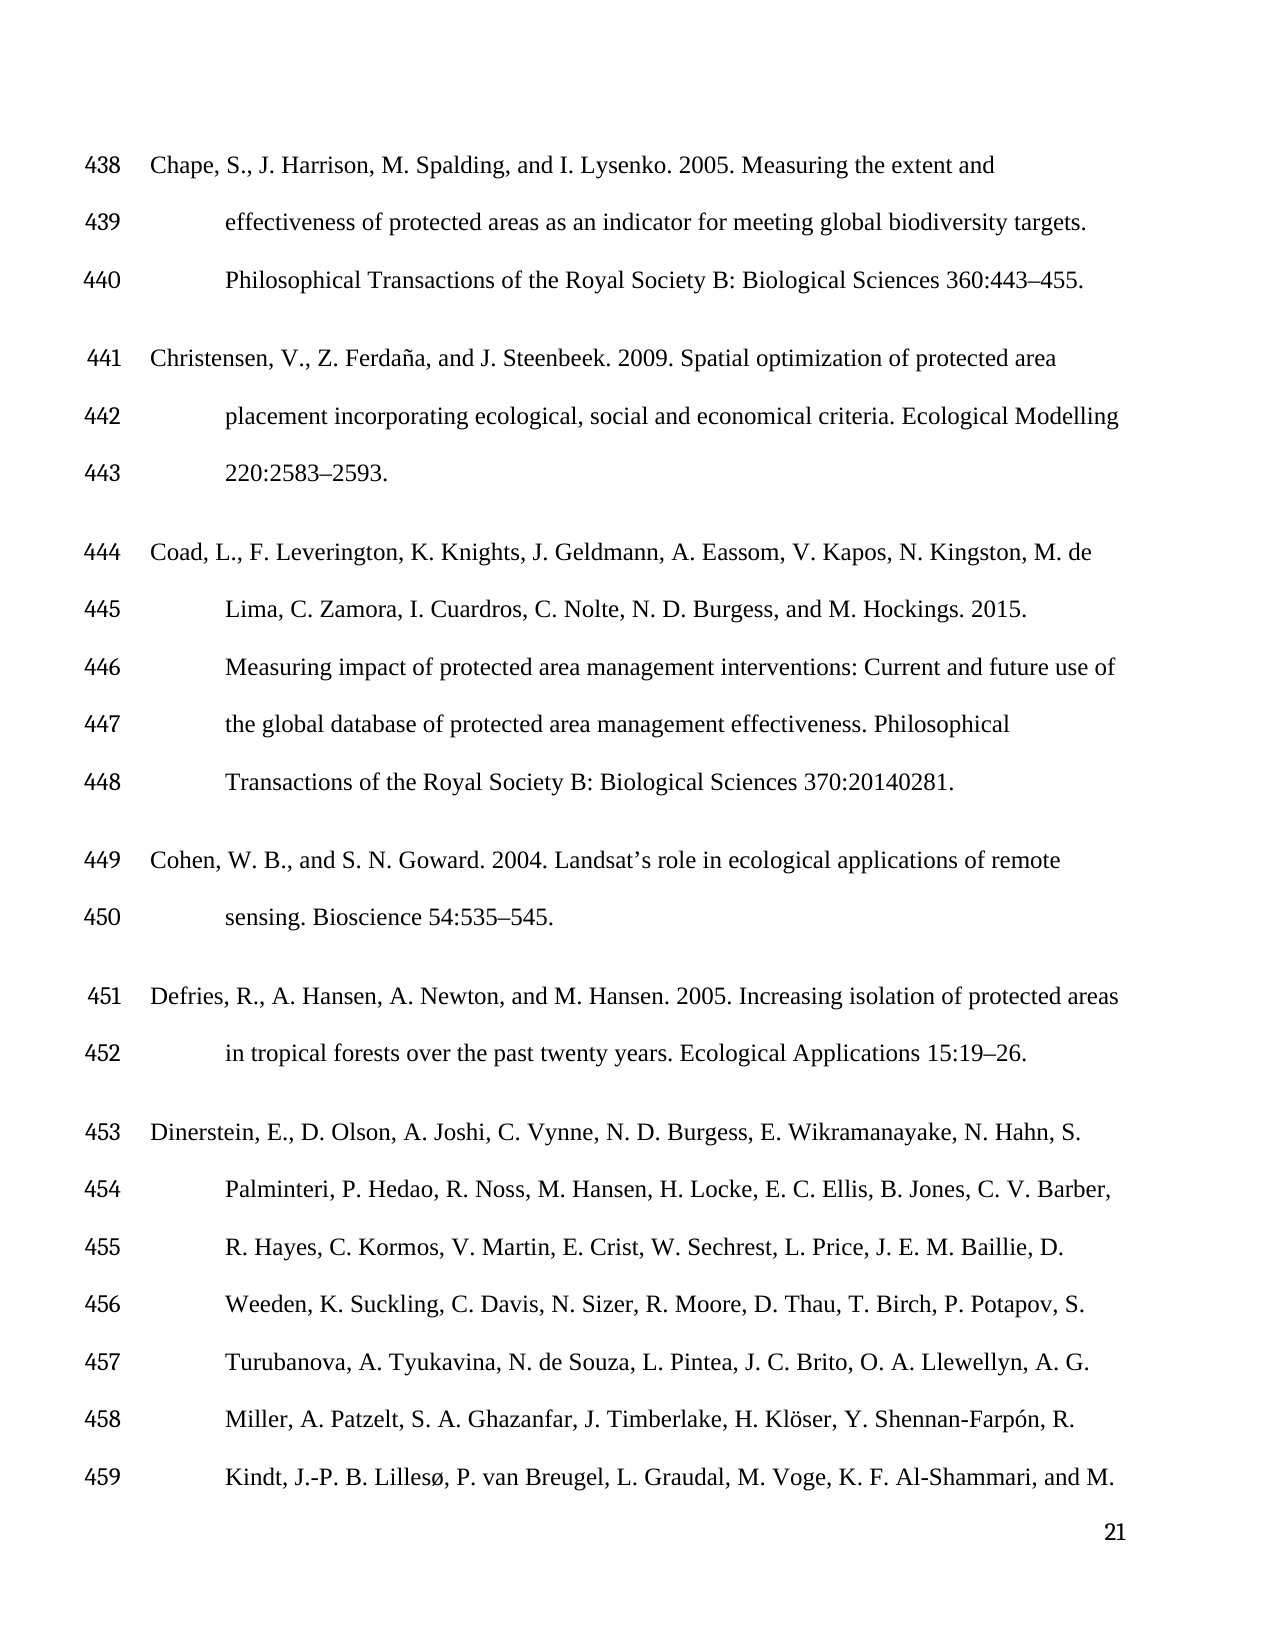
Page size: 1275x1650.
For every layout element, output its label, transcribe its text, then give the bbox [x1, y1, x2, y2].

text Coad, L., F. Leverington, K. Knights, J. Geldmann, A. Eassom, V. Kapos, N. Kingston, M. de Lima, C. Zamora, I. Cuardros, C. Nolte, N. D. Burgess, and M. Hockings. 2015. Measuring impact of protected area management interventions: Current and future use of the global database of protected area management effectiveness. Philosophical Transactions of the Royal Society B: Biological Sciences 370:20140281. [150, 537, 1125, 795]
text Defries, R., A. Hansen, A. Newton, and M. Hansen. 2005. Increasing isolation of protected areas in tropical forests over the past twenty years. Ecological Applications 15:19–26. [150, 981, 1125, 1067]
text Cohen, W. B., and S. N. Goward. 2004. Landsat’s role in ecological applications of remote sensing. Bioscience 54:535–545. [150, 845, 1125, 931]
text Chape, S., J. Harrison, M. Spalding, and I. Lysenko. 2005. Measuring the extent and effectiveness of protected areas as an indicator for meeting global biodiversity targets. Philosophical Transactions of the Royal Society B: Biological Sciences 360:443–455. [150, 150, 1125, 294]
text Christensen, V., Z. Ferdaña, and J. Steenbeek. 2009. Spatial optimization of protected area placement incorporating ecological, social and economical criteria. Ecological Modelling 220:2583–2593. [150, 343, 1125, 487]
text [150, 1117, 1125, 1490]
